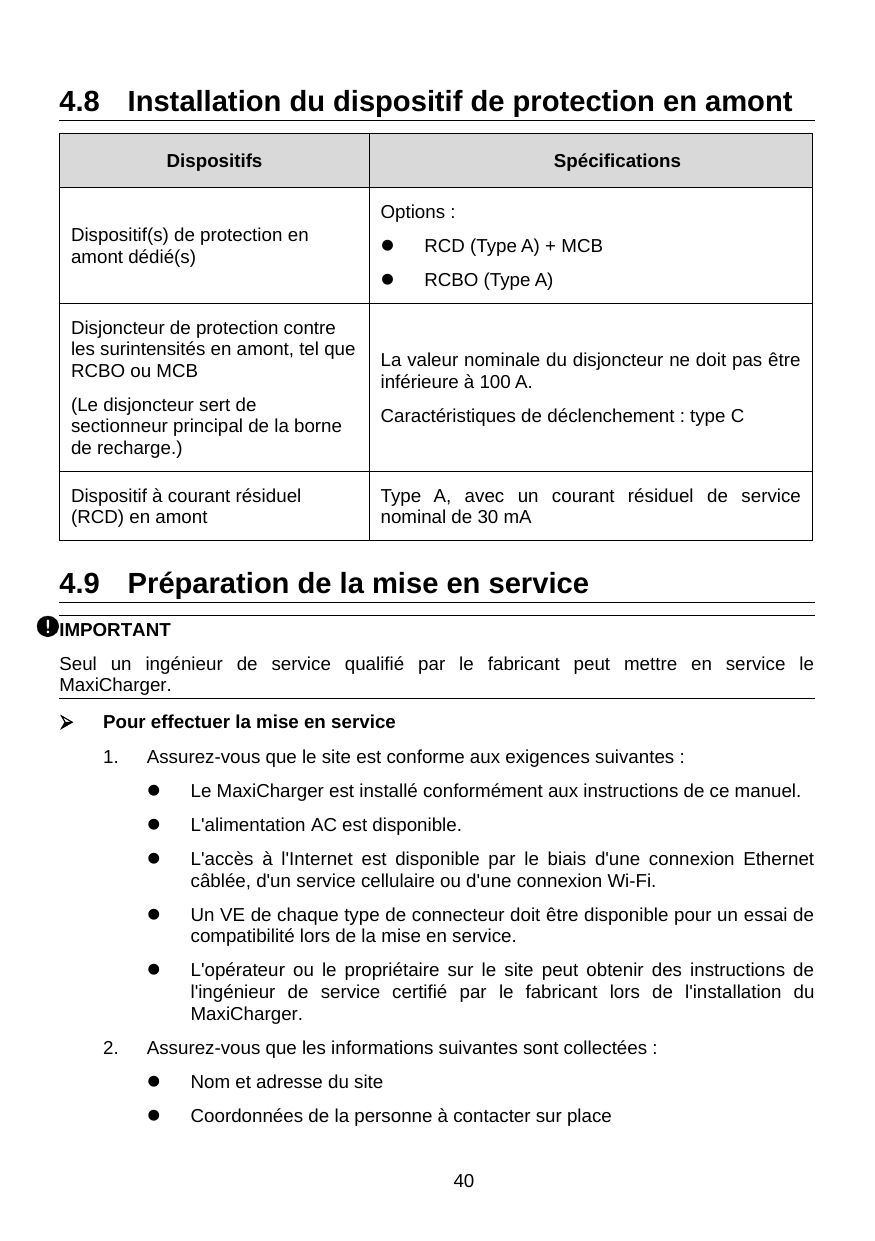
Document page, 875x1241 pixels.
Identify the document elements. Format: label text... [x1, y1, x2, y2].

text IMPORTANT [59, 616, 815, 640]
list L'opérateur ou le propriétaire sur le site peut obtenir des instructions de l'ingénieur de service certifié par le fabricant lors de l'installation du MaxiCharger. [147, 959, 815, 1024]
list Assurez-vous que les informations suivantes sont collectées : [103, 1037, 815, 1058]
table_cell Dispositif à courant résiduel (RCD) en amont [60, 472, 369, 540]
list L'alimentation AC est disponible. [147, 814, 815, 835]
table_cell Type A, avec un courant résiduel de service nominal de 30 mA [370, 472, 812, 540]
subtitle Installation du dispositif de protection en amont [59, 84, 815, 120]
list Pour effectuer la mise en service [59, 711, 815, 733]
list Coordonnées de la personne à contacter sur place [147, 1105, 815, 1126]
table_cell Dispositif(s) de protection en amont dédié(s) [60, 188, 369, 303]
table_header Dispositifs [60, 134, 369, 187]
subtitle Préparation de la mise en service [59, 566, 815, 602]
table_cell Options : RCD (Type A) + MCB RCBO (Type A) [370, 188, 812, 303]
table_cell Disjoncteur de protection contre les surintensités en amont, tel que RCBO ou MCB (Le disjoncteur sert de sectionneur principal de la borne de recharge.) [60, 304, 369, 471]
picture [35, 614, 59, 638]
list Assurez-vous que le site est conforme aux exigences suivantes : [103, 745, 815, 767]
table_cell La valeur nominale du disjoncteur ne doit pas être inférieure à 100 A. Caractéristiques de déclenchement : type C [370, 304, 812, 471]
list L'accès à l'Internet est disponible par le biais d'une connexion Ethernet câblée, d'un service cellulaire ou d'une connexion Wi-Fi. [147, 848, 815, 891]
list Nom et adresse du site [147, 1071, 815, 1092]
list Un VE de chaque type de connecteur doit être disponible pour un essai de compatibilité lors de la mise en service. [147, 903, 815, 947]
text Seul un ingénieur de service qualifié par le fabricant peut mettre en service le MaxiCharger. [59, 649, 815, 698]
list Le MaxiCharger est installé conformément aux instructions de ce manuel. [147, 779, 815, 801]
table_header Spécifications [370, 134, 812, 187]
